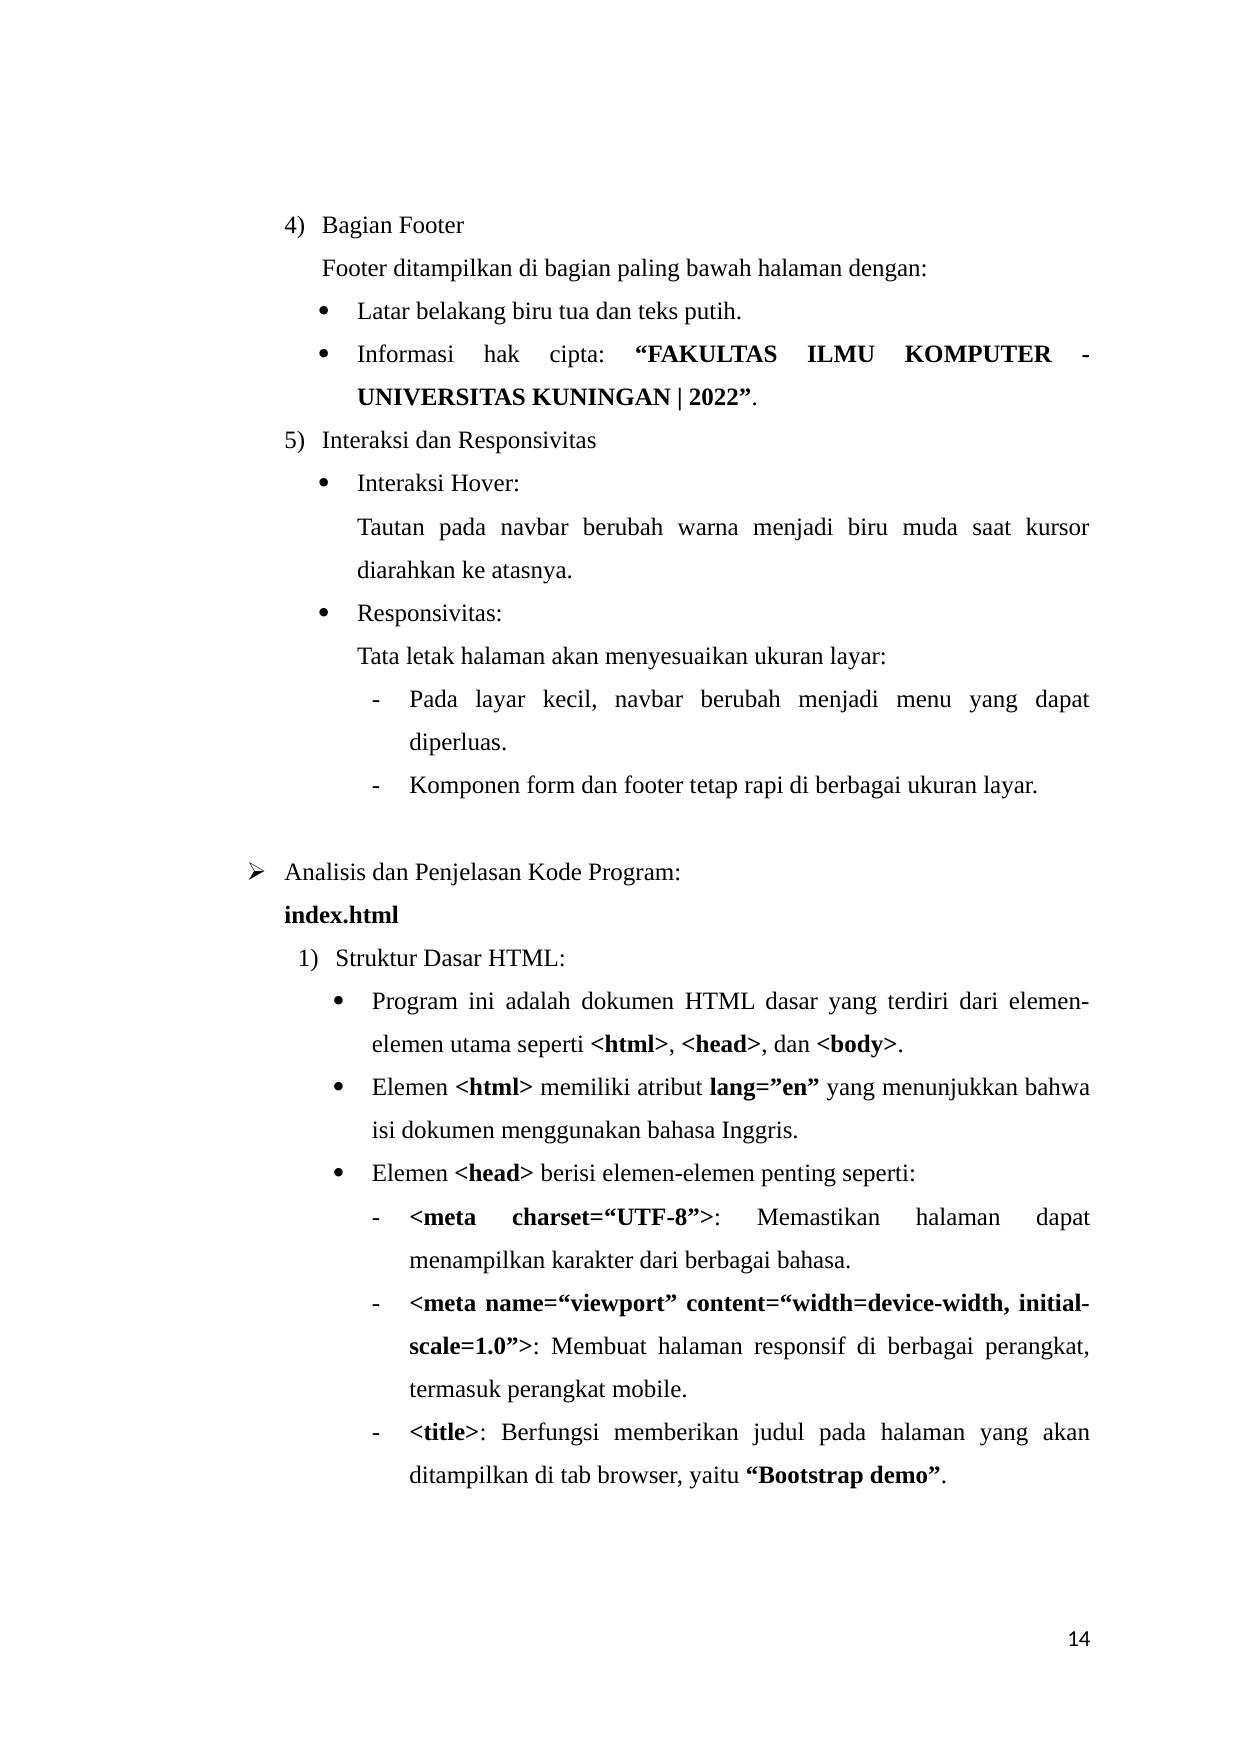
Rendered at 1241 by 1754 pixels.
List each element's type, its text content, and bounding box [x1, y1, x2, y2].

list <meta name=“viewport” content=“width=device-width, initial-scale=1.0”>: Membuat halaman responsif di berbagai perangkat, termasuk perangkat mobile. [372, 1288, 1090, 1403]
list Tata letak halaman akan menyesuaikan ukuran layar: [357, 641, 1090, 670]
list Tautan pada navbar berubah warna menjadi biru muda saat kursor diarahkan ke atasnya. [357, 512, 1090, 583]
list Footer ditampilkan di bagian paling bawah halaman dengan: [322, 253, 1090, 282]
list Pada layar kecil, navbar berubah menjadi menu yang dapat diperluas. [372, 684, 1090, 756]
list Komponen form dan footer tetap rapi di berbagai ukuran layar. [372, 770, 1090, 799]
list Program ini adalah dokumen HTML dasar yang terdiri dari elemen-elemen utama seperti <html>, <head>, dan <body>. [334, 986, 1090, 1058]
list Interaksi Hover: [319, 468, 1090, 497]
list Elemen <html> memiliki atribut lang=”en” yang menunjukkan bahwa isi dokumen menggunakan bahasa Inggris. [334, 1072, 1090, 1144]
list Informasi hak cipta: “FAKULTAS ILMU KOMPUTER - UNIVERSITAS KUNINGAN | 2022”. [319, 339, 1090, 411]
list Elemen <head> berisi elemen-elemen penting seperti: [334, 1158, 1090, 1187]
list Latar belakang biru tua dan teks putih. [319, 296, 1090, 325]
list Bagian Footer [284, 210, 1090, 238]
list Analisis dan Penjelasan Kode Program: [247, 857, 1090, 885]
list Struktur Dasar HTML: [298, 943, 1090, 972]
list <meta charset=“UTF-8”>: Memastikan halaman dapat menampilkan karakter dari berbagai bahasa. [372, 1202, 1090, 1273]
list Responsivitas: [319, 598, 1090, 627]
list <title>: Berfungsi memberikan judul pada halaman yang akan ditampilkan di tab browser, yaitu “Bootstrap demo”. [372, 1417, 1090, 1489]
list index.html [284, 900, 1090, 928]
list Interaksi dan Responsivitas [284, 425, 1090, 454]
